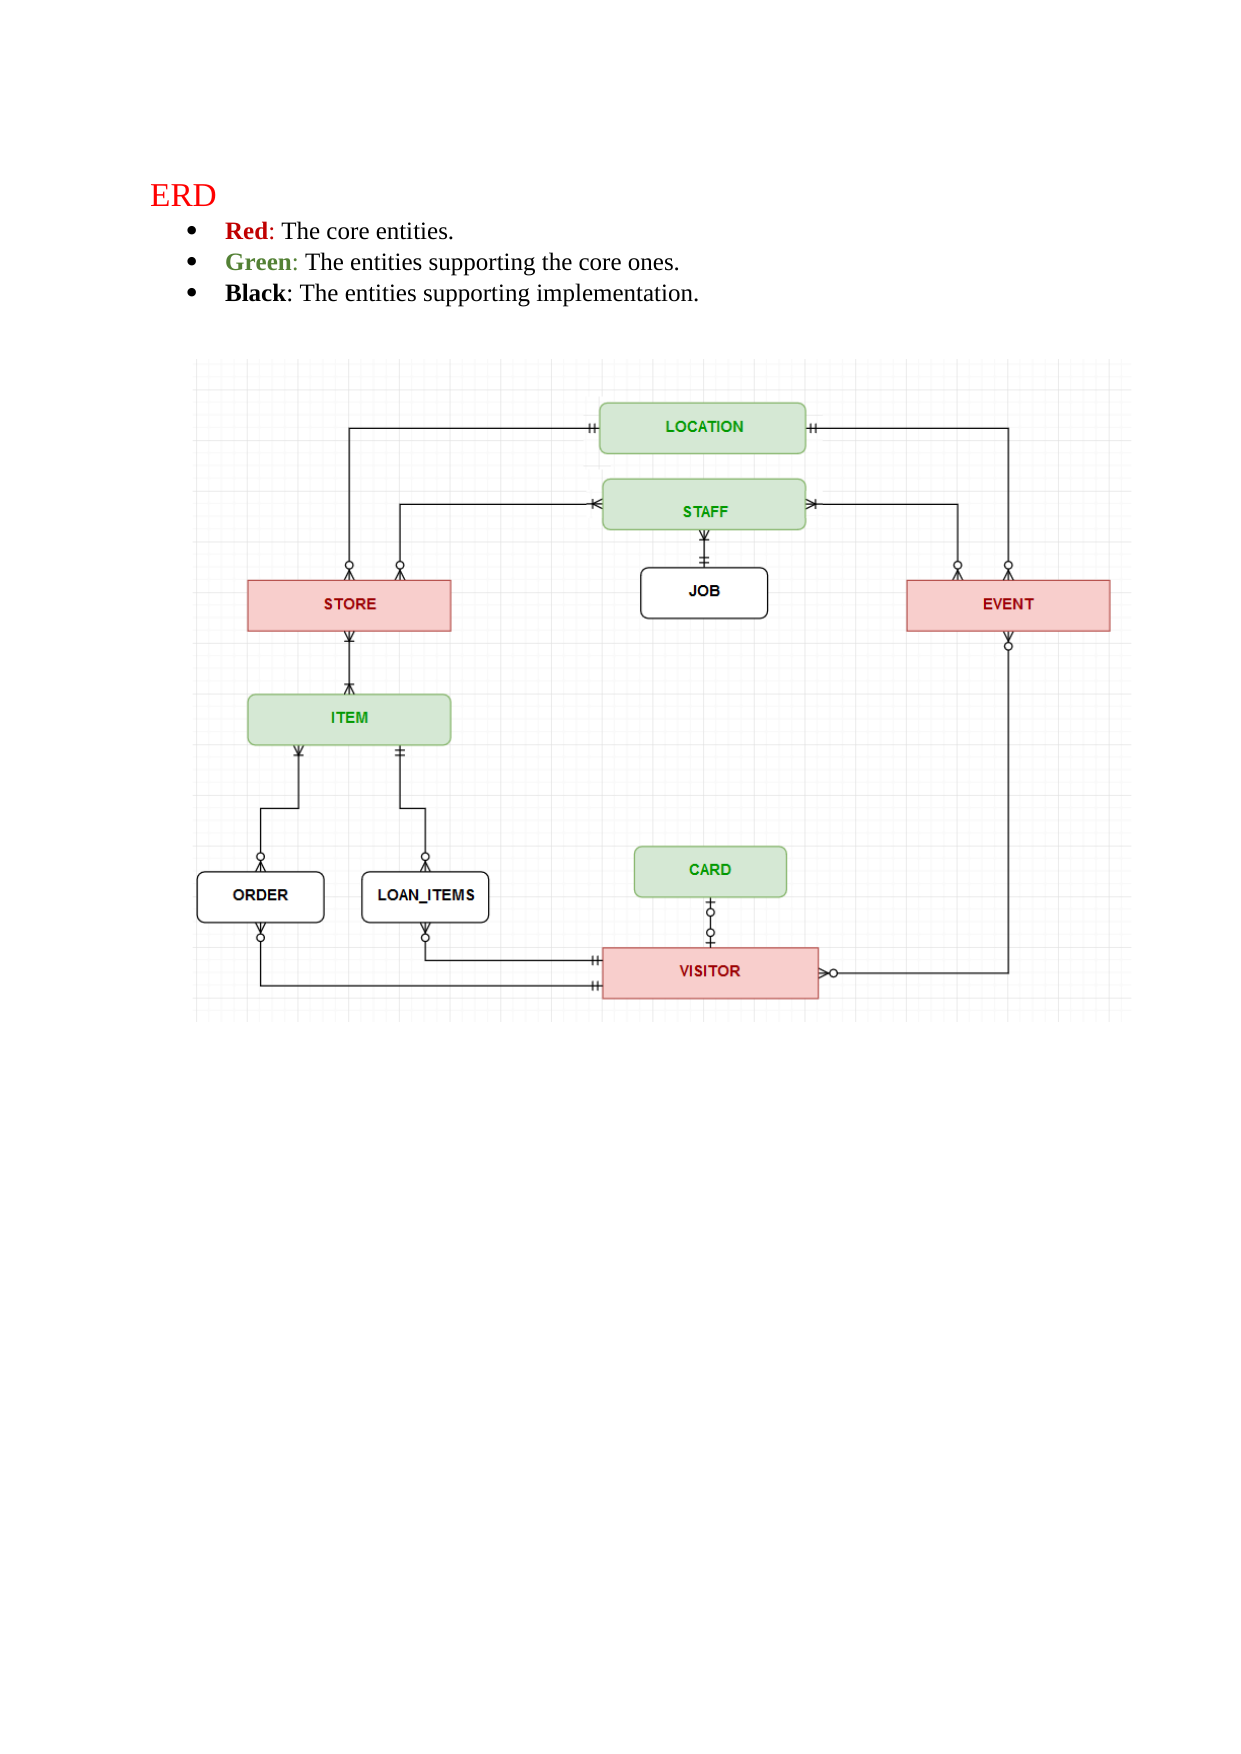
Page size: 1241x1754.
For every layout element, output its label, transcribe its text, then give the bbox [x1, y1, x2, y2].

list Red: The core entities. [187, 216, 1090, 245]
list Black: The entities supporting implementation. [187, 278, 1090, 307]
subtitle ERD [150, 175, 1090, 213]
list Green: The entities supporting the core ones. [187, 247, 1090, 276]
picture [192, 359, 1132, 1022]
